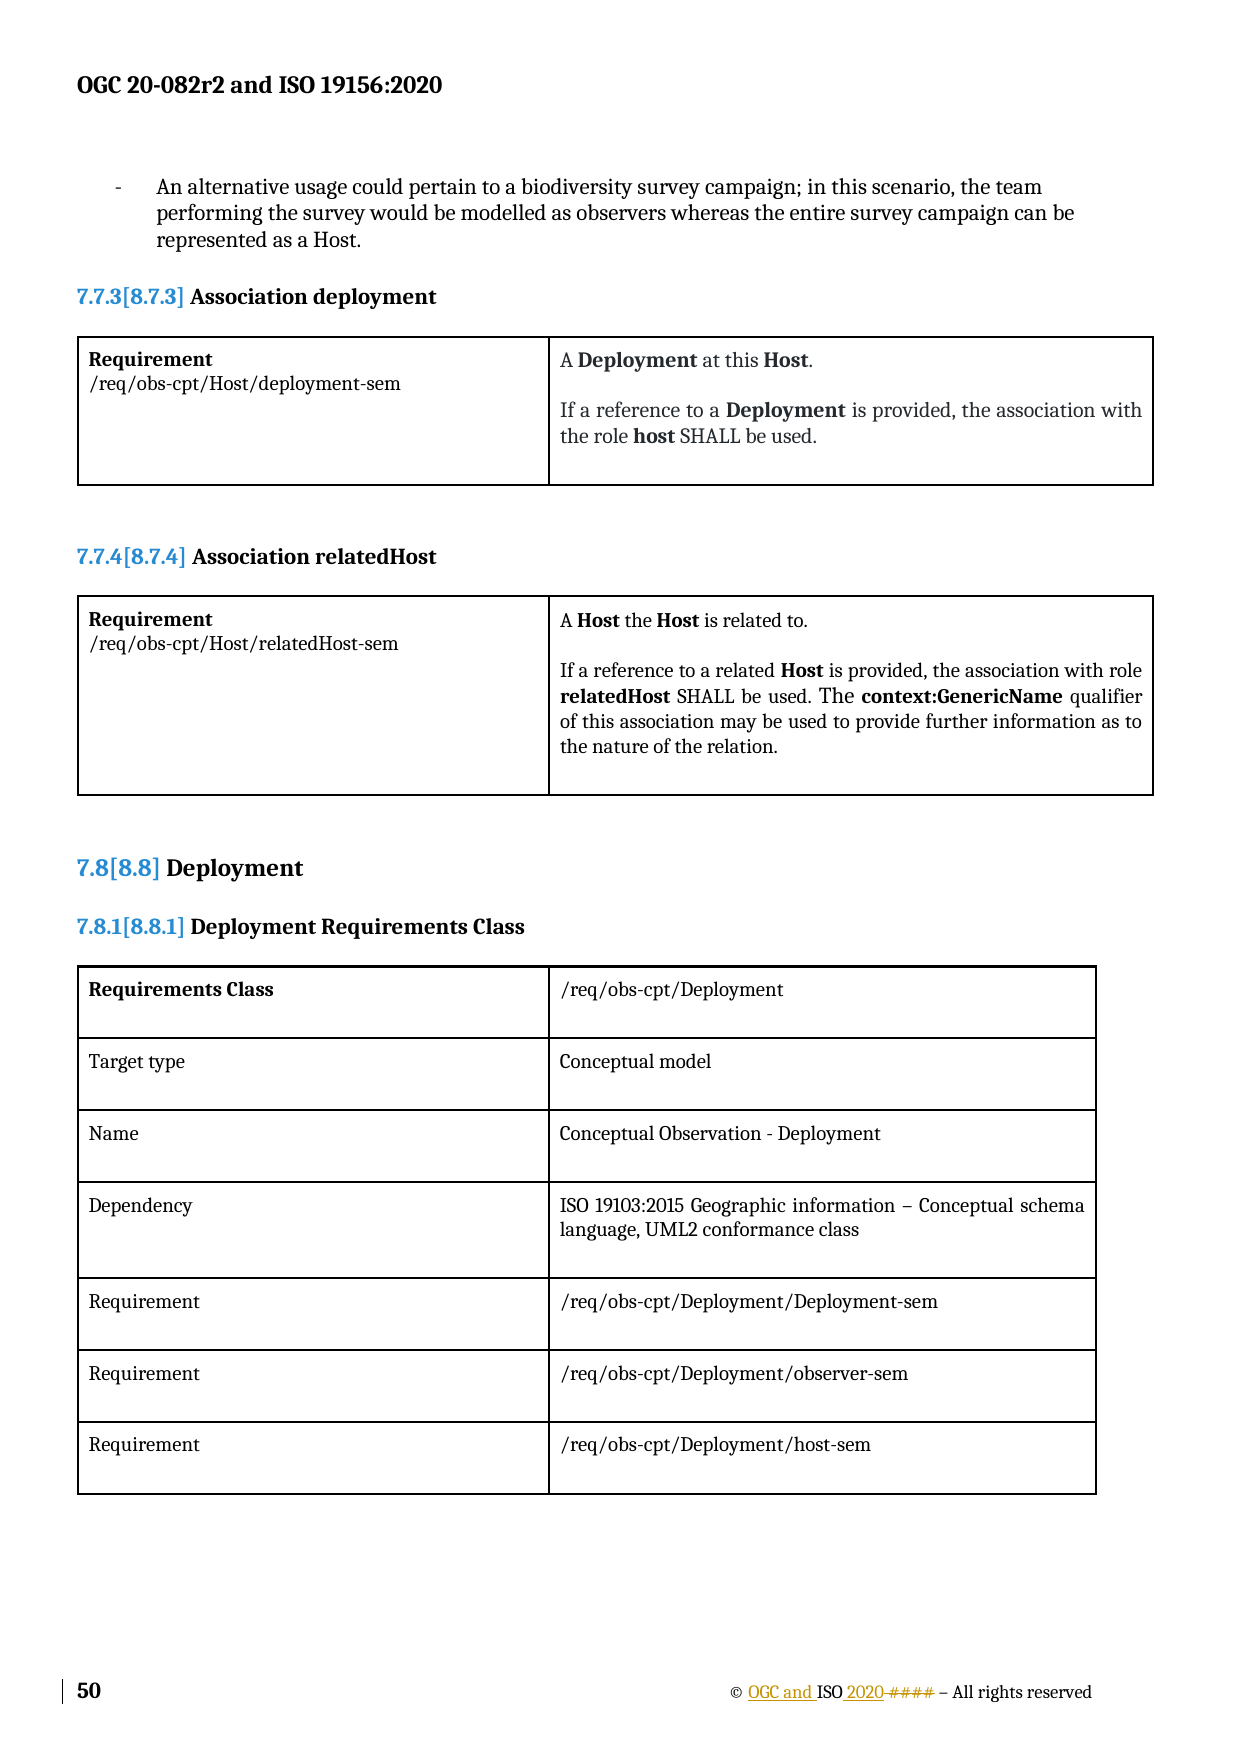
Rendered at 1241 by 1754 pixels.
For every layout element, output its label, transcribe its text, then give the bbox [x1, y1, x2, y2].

subtitle Deployment [77, 854, 1092, 883]
table_cell Conceptual Observation - Deployment [550, 1111, 1095, 1181]
list An alternative usage could pertain to a biodiversity survey campaign; in this scenario, the team performing the survey would be modelled as observers whereas the entire survey campaign can be represented as a Host. [114, 174, 1092, 253]
table_cell Requirement [79, 1279, 548, 1349]
table_cell /req/obs-cpt/Deployment/host-sem [550, 1423, 1095, 1492]
table_cell Target type [79, 1039, 548, 1109]
table_cell Requirement [79, 1351, 548, 1421]
table_header A Deployment at this Host. If a reference to a Deployment is provided, the association with the role host SHALL be used. [550, 338, 1152, 484]
table_cell Requirement [79, 1423, 548, 1492]
table_header Requirements Class [79, 968, 548, 1037]
table_header Requirement /req/obs-cpt/Host/deployment-sem [79, 338, 548, 484]
table_cell Name [79, 1111, 548, 1181]
table_header Requirement /req/obs-cpt/Host/relatedHost-sem [79, 597, 548, 794]
table_header A Host the Host is related to. If a reference to a related Host is provided, the association with role relatedHost SHALL be used. The context:GenericName qualifier of this association may be used to provide further information as to the nature of the relation. [550, 597, 1152, 794]
table_cell ISO 19103:2015 Geographic information – Conceptual schema language, UML2 conformance class [550, 1183, 1095, 1277]
subtitle Deployment Requirements Class [77, 914, 1092, 940]
table_cell /req/obs-cpt/Deployment/Deployment-sem [550, 1279, 1095, 1349]
table_header /req/obs-cpt/Deployment [550, 968, 1095, 1037]
subtitle Association relatedHost [77, 544, 1092, 570]
table_cell Conceptual model [550, 1039, 1095, 1109]
subtitle Association deployment [77, 284, 1092, 311]
table_cell /req/obs-cpt/Deployment/observer-sem [550, 1351, 1095, 1421]
table_cell Dependency [79, 1183, 548, 1277]
